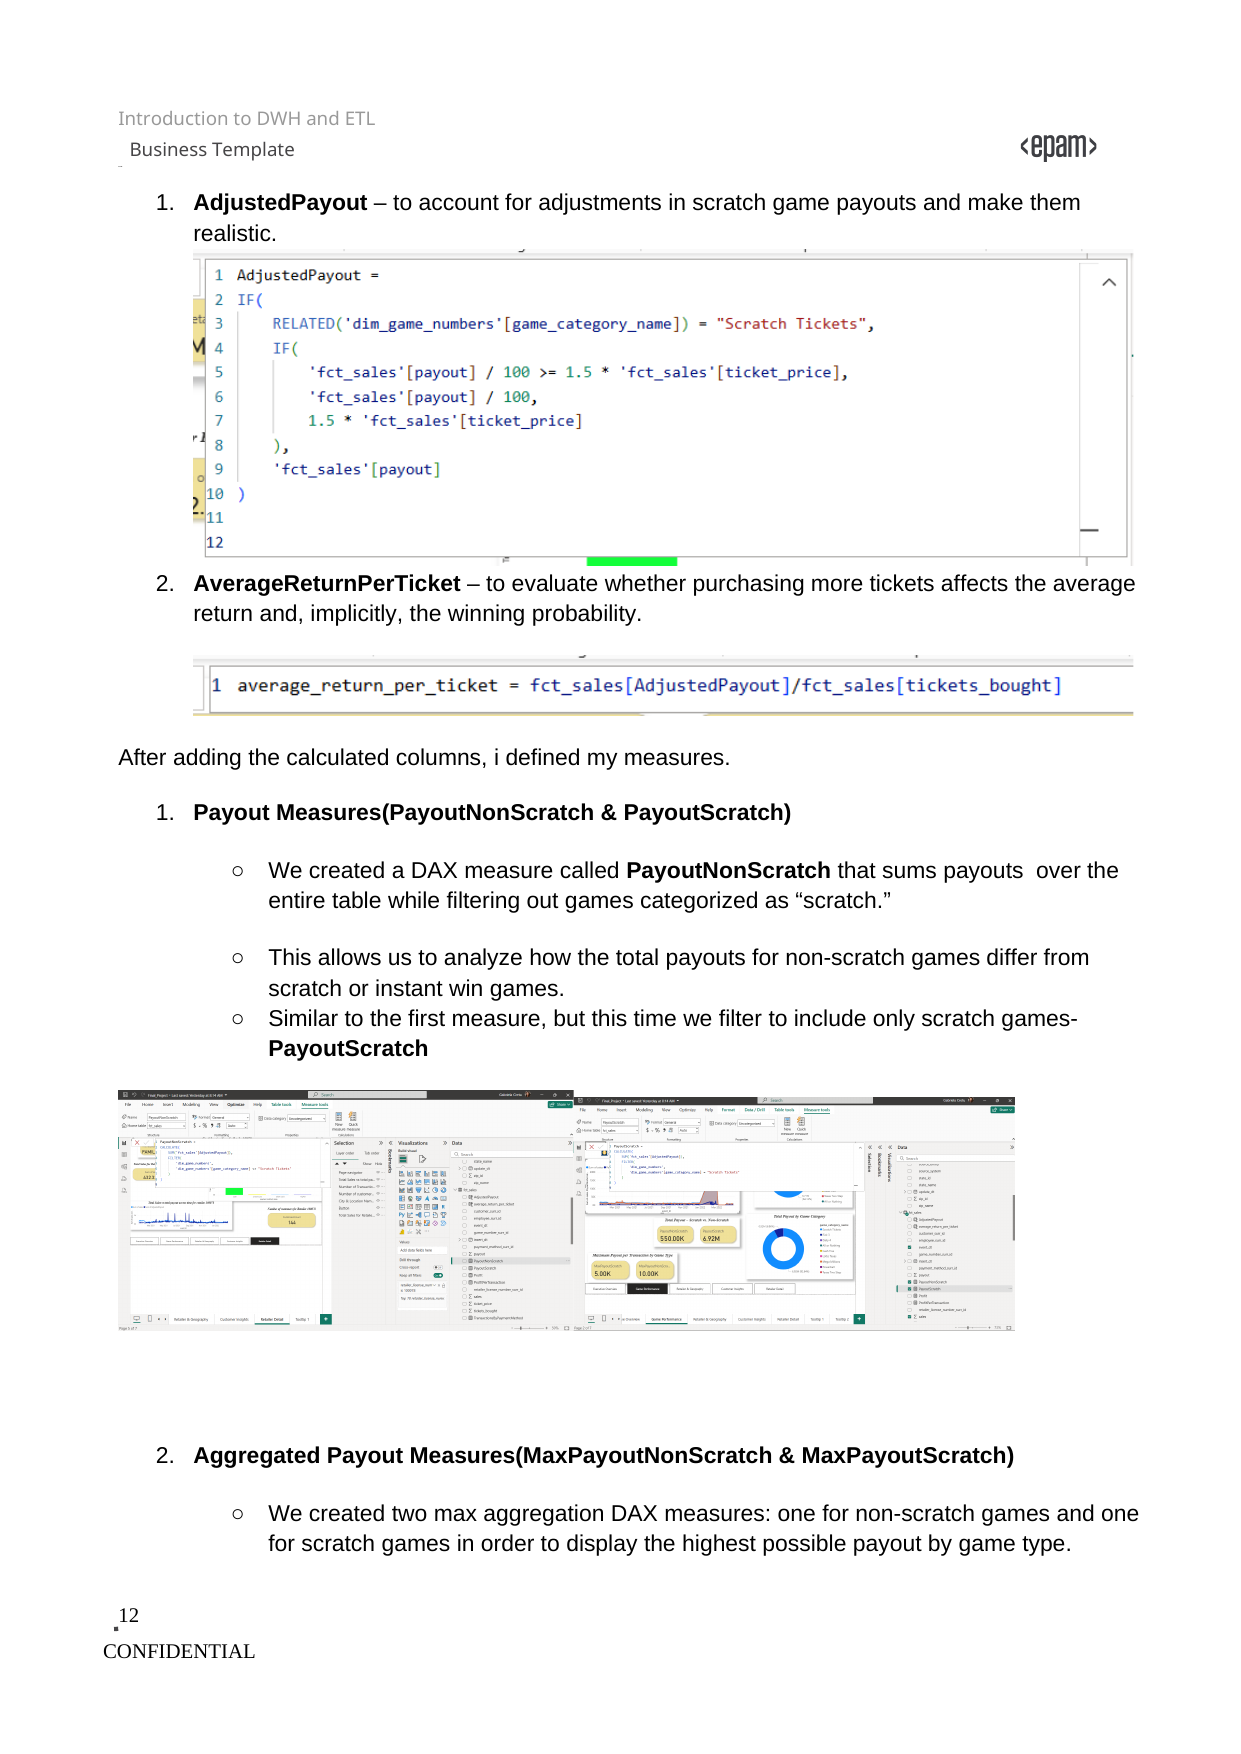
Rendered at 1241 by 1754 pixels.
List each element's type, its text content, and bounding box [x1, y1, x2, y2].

picture [118, 1090, 1015, 1331]
text After adding the calculated columns, i defined my measures. [118, 744, 1152, 770]
list We created a DAX measure called PayoutNonScratch that sums payouts over the entire table while filtering out games categorized as “scratch.” [231, 857, 1152, 941]
picture [193, 655, 1134, 716]
list AverageReturnPerTicket – to evaluate whether purchasing more tickets affects the average return and, implicitly, the winning probability. [156, 569, 1152, 626]
list We created two max aggregation DAX measures: one for non-scratch games and one for scratch games in order to display the highest possible payout by game type. [231, 1500, 1152, 1556]
list Aggregated Payout Measures(MaxPayoutNonScratch & MaxPayoutScratch) [156, 1442, 1152, 1496]
picture [1020, 135, 1097, 162]
list This allows us to analyze how the total payouts for non-scratch games differ from scratch or instant win games. [231, 944, 1152, 1001]
list Payout Measures(PayoutNonScratch & PayoutScratch) [156, 799, 1152, 853]
list Similar to the first measure, but this time we filter to include only scratch games- PayoutScratch [231, 1005, 1152, 1061]
picture [193, 249, 1134, 566]
